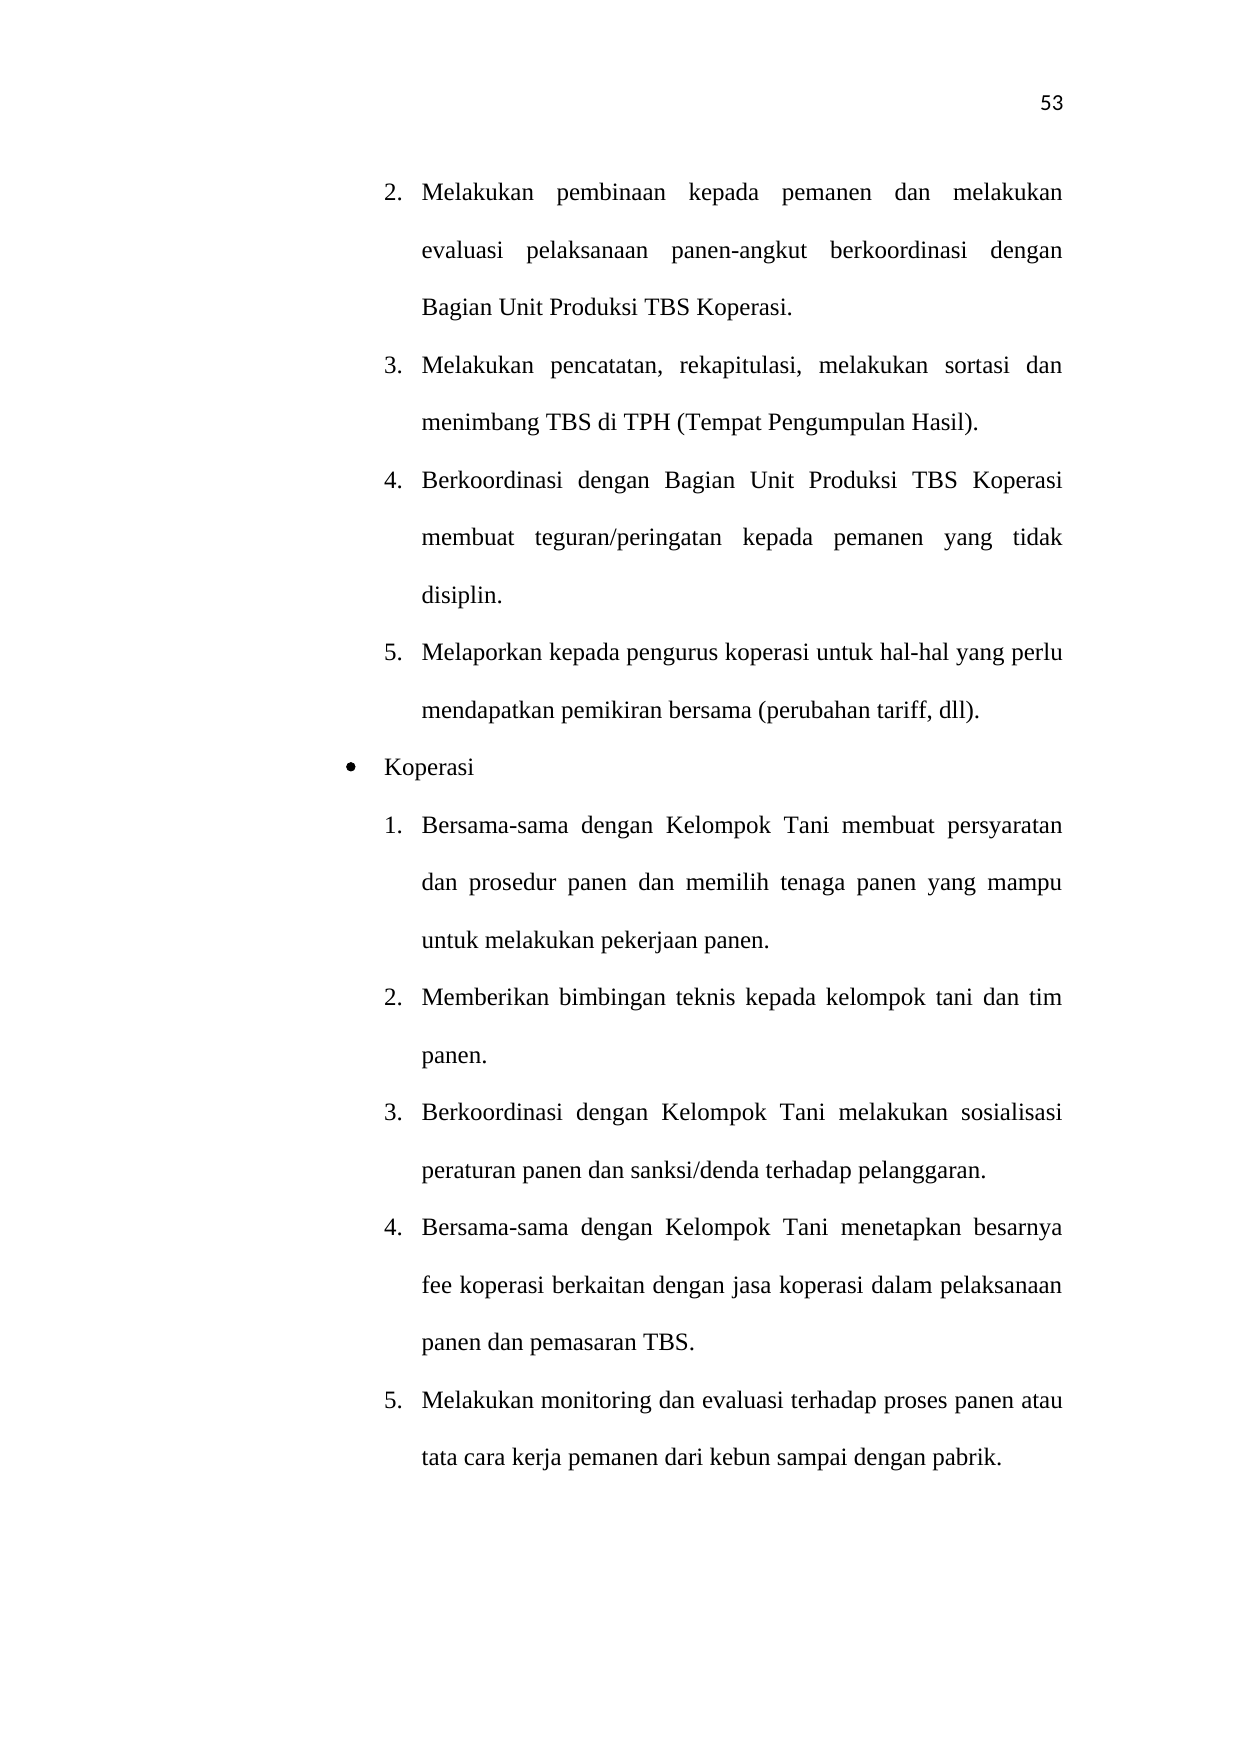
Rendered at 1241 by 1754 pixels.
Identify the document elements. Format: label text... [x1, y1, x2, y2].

list Bersama-sama dengan Kelompok Tani menetapkan besarnya fee koperasi berkaitan dengan jasa koperasi dalam pelaksanaan panen dan pemasaran TBS. [384, 1212, 1063, 1356]
list Koperasi [346, 752, 1063, 781]
list Melakukan pencatatan, rekapitulasi, melakukan sortasi dan menimbang TBS di TPH (Tempat Pengumpulan Hasil). [384, 350, 1063, 436]
list Memberikan bimbingan teknis kepada kelompok tani dan tim panen. [384, 982, 1063, 1068]
list Berkoordinasi dengan Kelompok Tani melakukan sosialisasi peraturan panen dan sanksi/denda terhadap pelanggaran. [384, 1097, 1063, 1183]
list Melaporkan kepada pengurus koperasi untuk hal-hal yang perlu mendapatkan pemikiran bersama (perubahan tariff, dll). [384, 637, 1063, 723]
list Bersama-sama dengan Kelompok Tani membuat persyaratan dan prosedur panen dan memilih tenaga panen yang mampu untuk melakukan pekerjaan panen. [384, 810, 1063, 953]
list Melakukan pembinaan kepada pemanen dan melakukan evaluasi pelaksanaan panen-angkut berkoordinasi dengan Bagian Unit Produksi TBS Koperasi. [384, 177, 1063, 321]
list Melakukan monitoring dan evaluasi terhadap proses panen atau tata cara kerja pemanen dari kebun sampai dengan pabrik. [384, 1385, 1063, 1471]
list Berkoordinasi dengan Bagian Unit Produksi TBS Koperasi membuat teguran/peringatan kepada pemanen yang tidak disiplin. [384, 465, 1063, 608]
